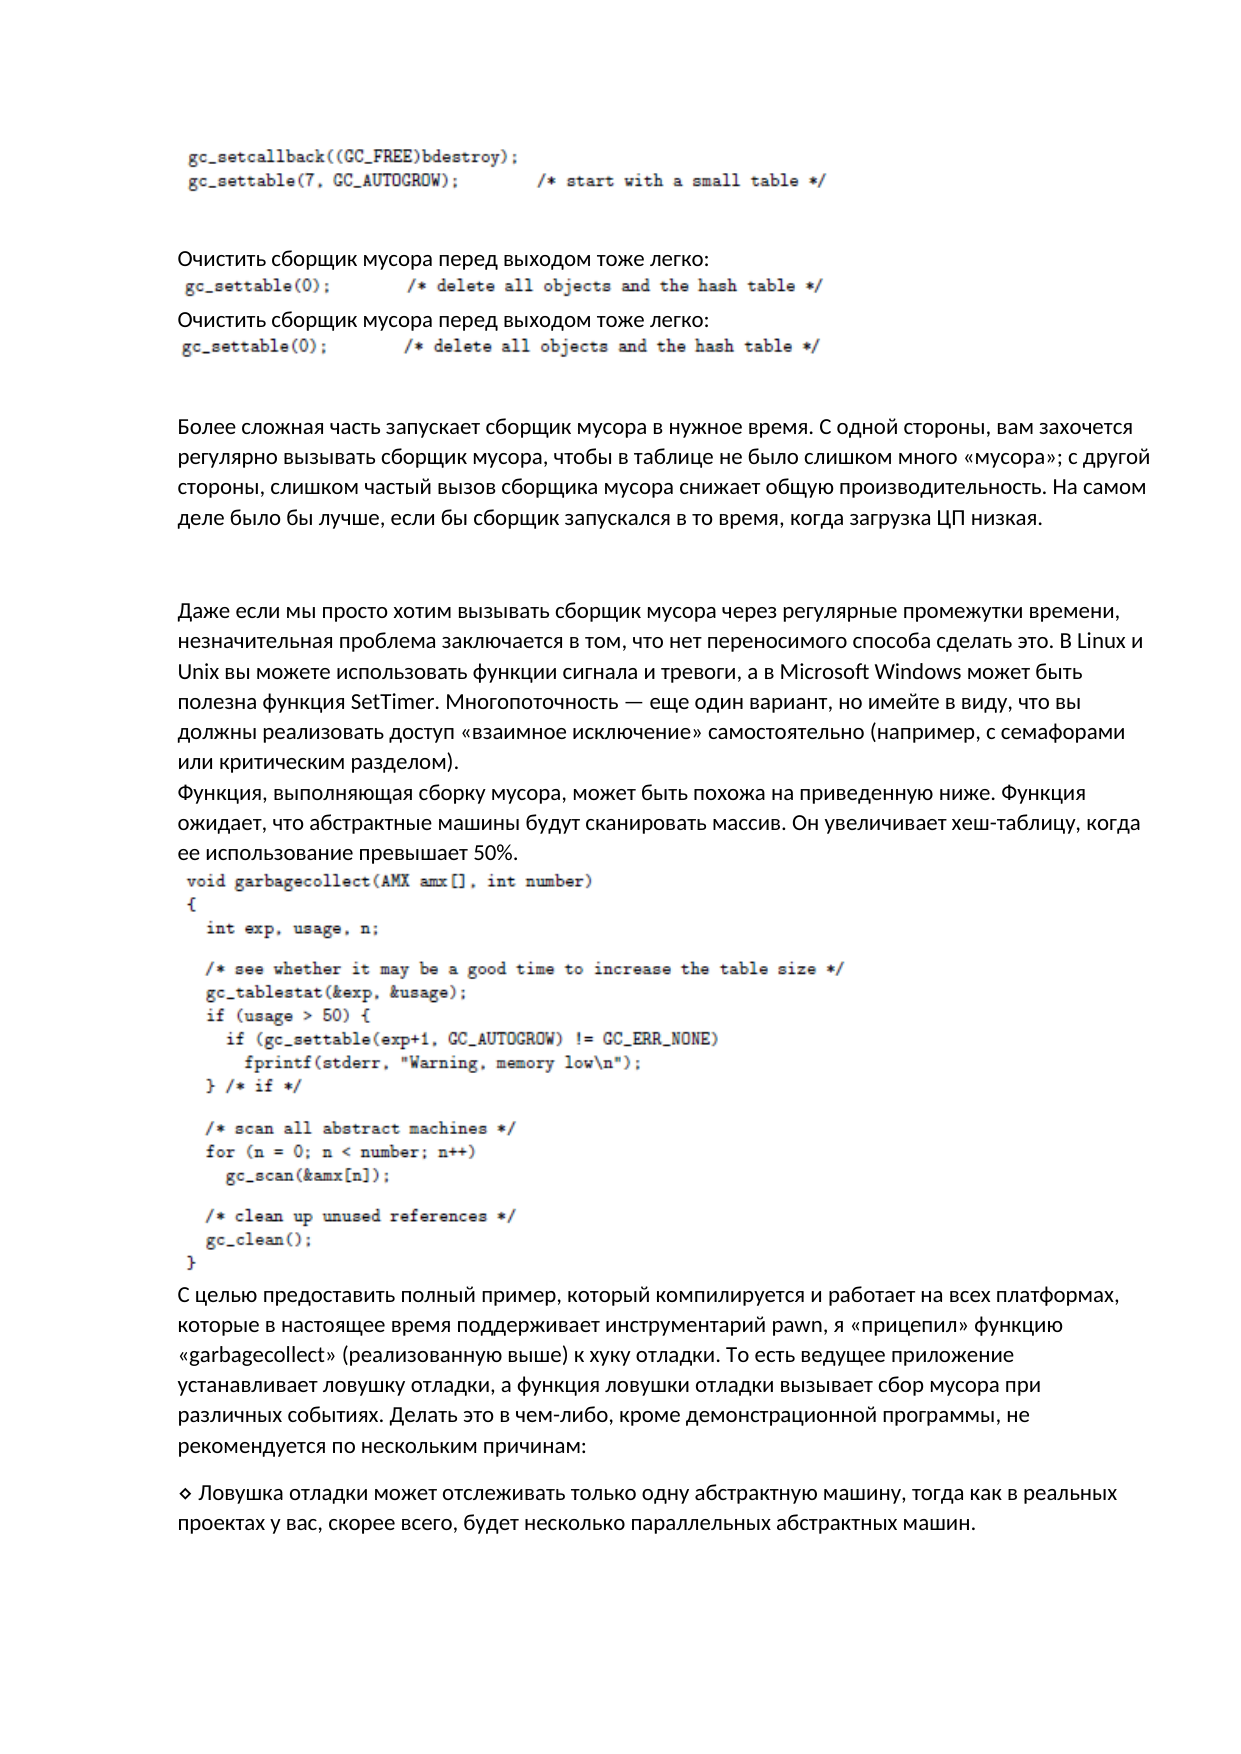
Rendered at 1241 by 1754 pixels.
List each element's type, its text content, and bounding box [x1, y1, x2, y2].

picture [177, 274, 831, 301]
text ⋄ Ловушка отладки может отслеживать только одну абстрактную машину, тогда как в реальных проектах у вас, скорее всего, будет несколько параллельных абстрактных машин. [177, 1478, 1152, 1536]
picture [177, 335, 828, 362]
text Более сложная часть запускает сборщик мусора в нужное время. С одной стороны, вам захочется регулярно вызывать сборщик мусора, чтобы в таблице не было слишком много «мусора»; с другой стороны, слишком частый вызов сборщика мусора снижает общую производительность. На самом деле было бы лучше, если бы сборщик запускался в то время, когда загрузка ЦП низкая. [177, 382, 1152, 531]
picture [177, 148, 839, 196]
picture [177, 868, 857, 1278]
